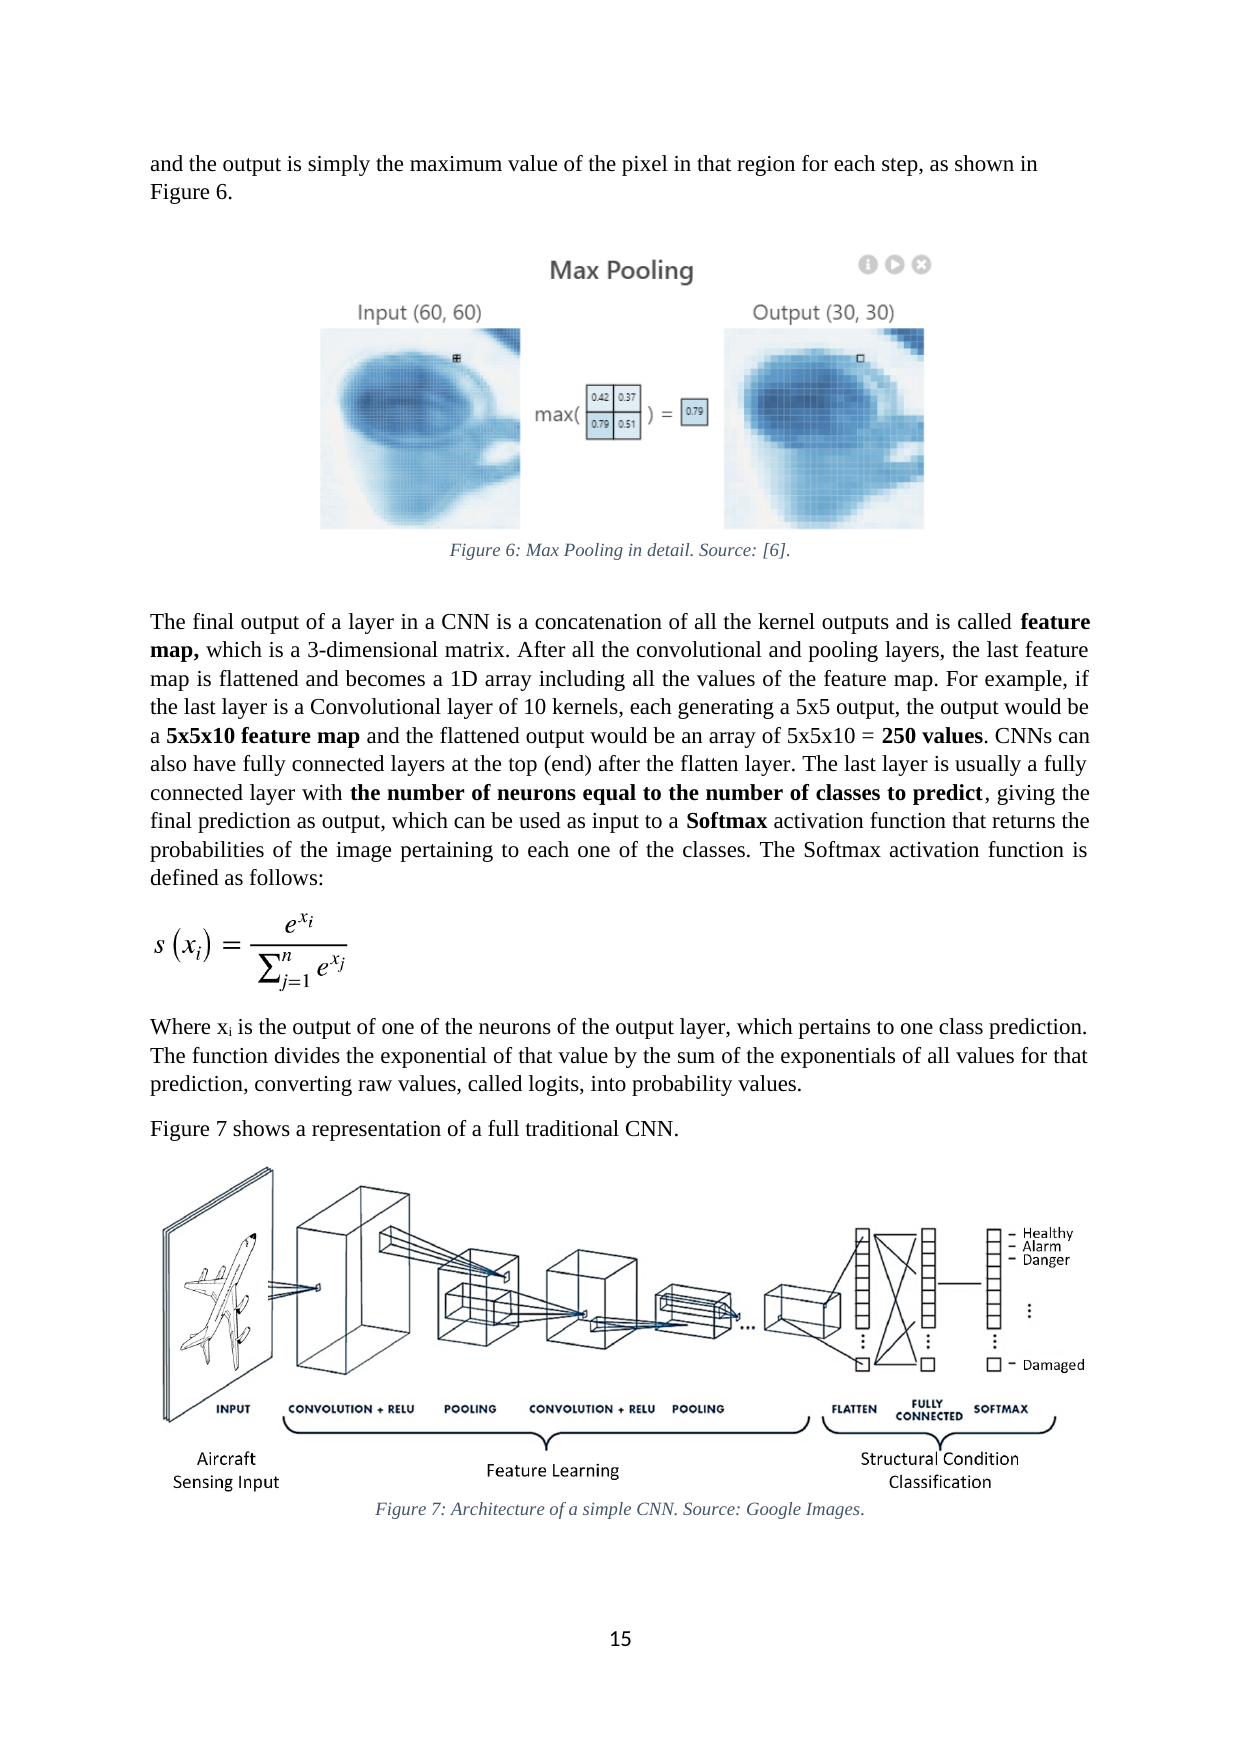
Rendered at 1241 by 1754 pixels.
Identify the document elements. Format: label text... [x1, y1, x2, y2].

picture [150, 1160, 1091, 1498]
text Figure 7 shows a representation of a full traditional CNN. [150, 1115, 1090, 1142]
text Figure 7: Architecture of a simple CNN. Source: Google Images. [150, 1498, 1090, 1519]
text The final output of a layer in a CNN is a concatenation of all the kernel outputs and is called feature map, which is a 3-dimensional matrix. After all the convolutional and pooling layers, the last feature map is flattened and becomes a 1D array including all the values of the feature map. For example, if the last layer is a Convolutional layer of 10 kernels, each generating a 5x5 output, the output would be a 5x5x10 feature map and the flattened output would be an array of 5x5x10 = 250 values. CNNs can also have fully connected layers at the top (end) after the flatten layer. The last layer is usually a fully connected layer with the number of neurons equal to the number of classes to predict, giving the final prediction as output, which can be used as input to a Softmax activation function that returns the probabilities of the image pertaining to each one of the classes. The Softmax activation function is defined as follows: [150, 608, 1090, 890]
picture [302, 250, 938, 540]
picture [150, 909, 351, 995]
text Where xi is the output of one of the neurons of the output layer, which pertains to one class prediction. The function divides the exponential of that value by the sum of the exponentials of all values for that prediction, converting raw values, called logits, into probability values. [150, 1013, 1090, 1097]
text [150, 150, 1090, 205]
text Figure 6: Max Pooling in detail. Source: [6]. [150, 539, 1090, 561]
